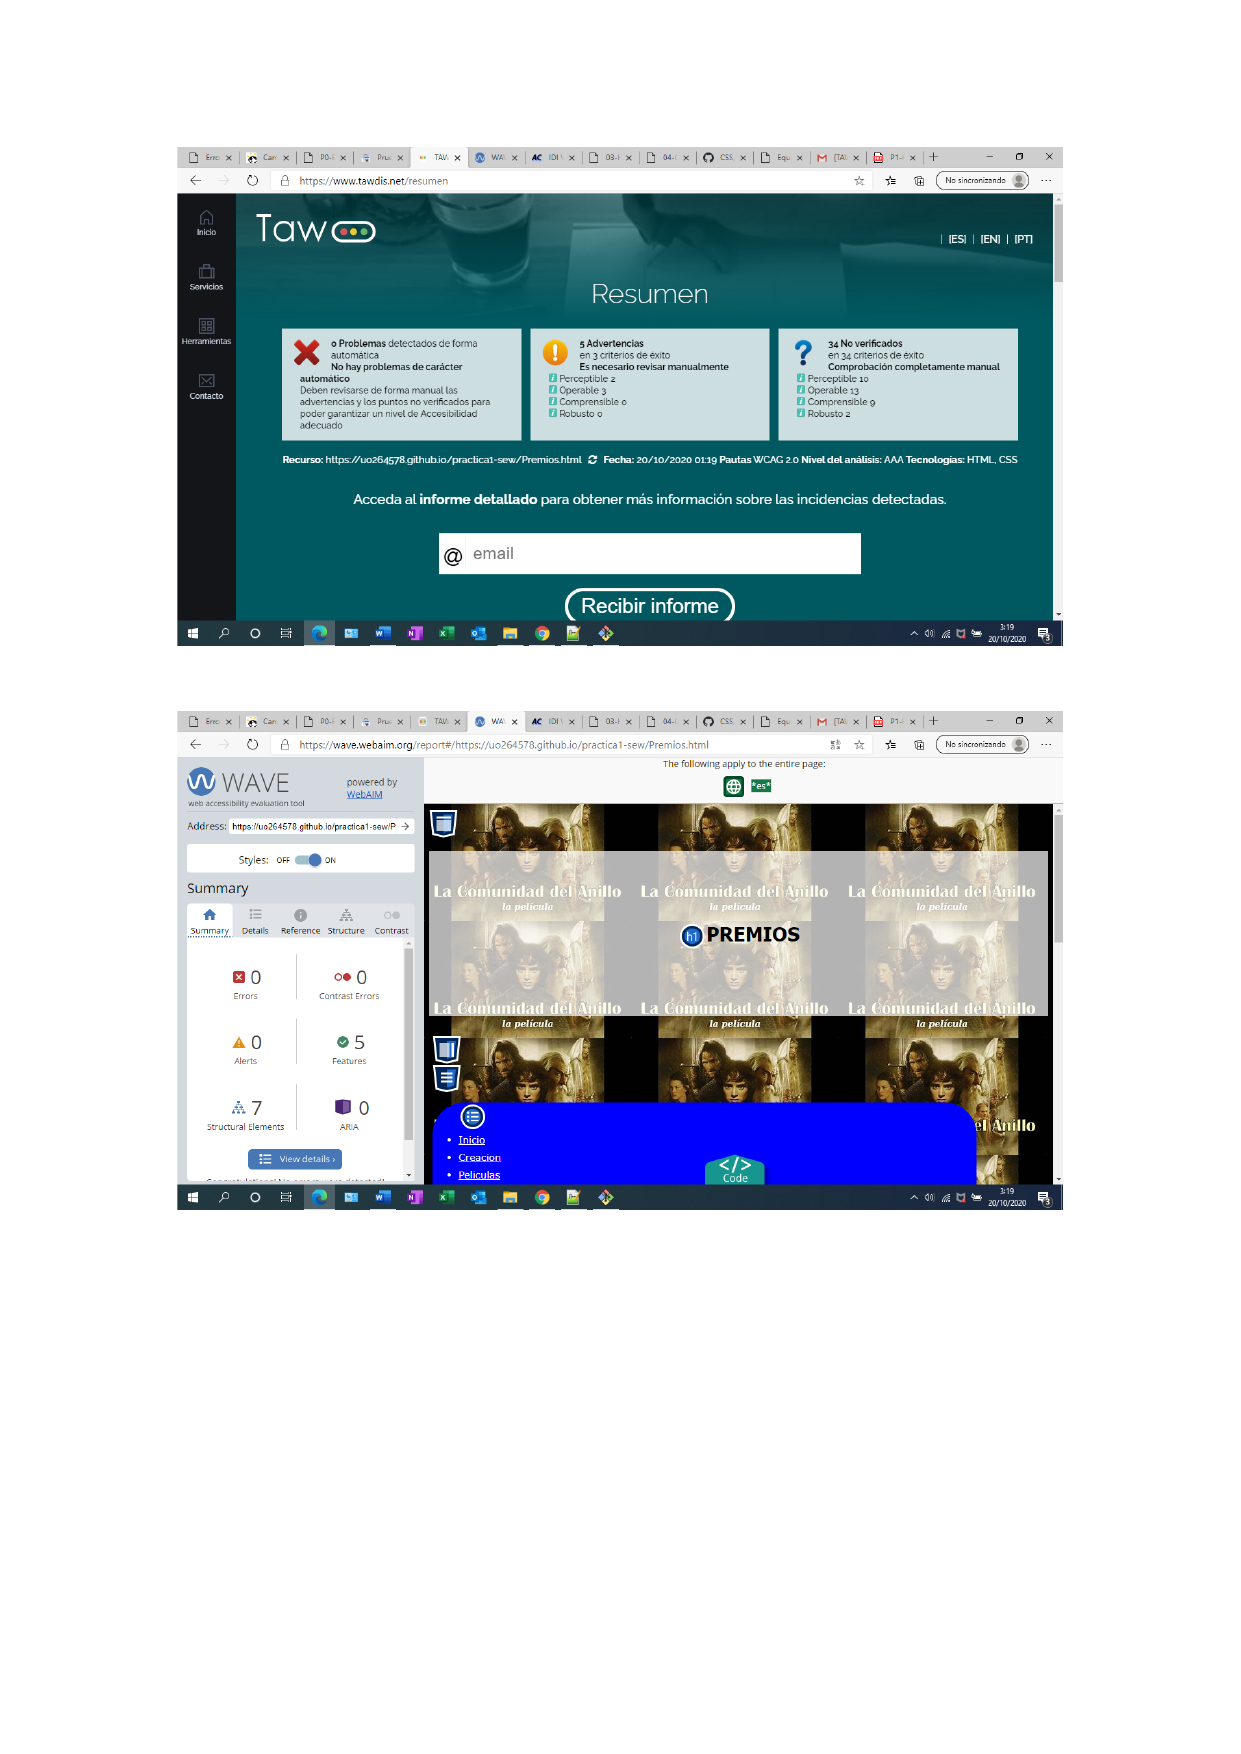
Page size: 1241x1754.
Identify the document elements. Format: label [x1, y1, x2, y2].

picture [177, 711, 1063, 1210]
picture [177, 147, 1063, 646]
